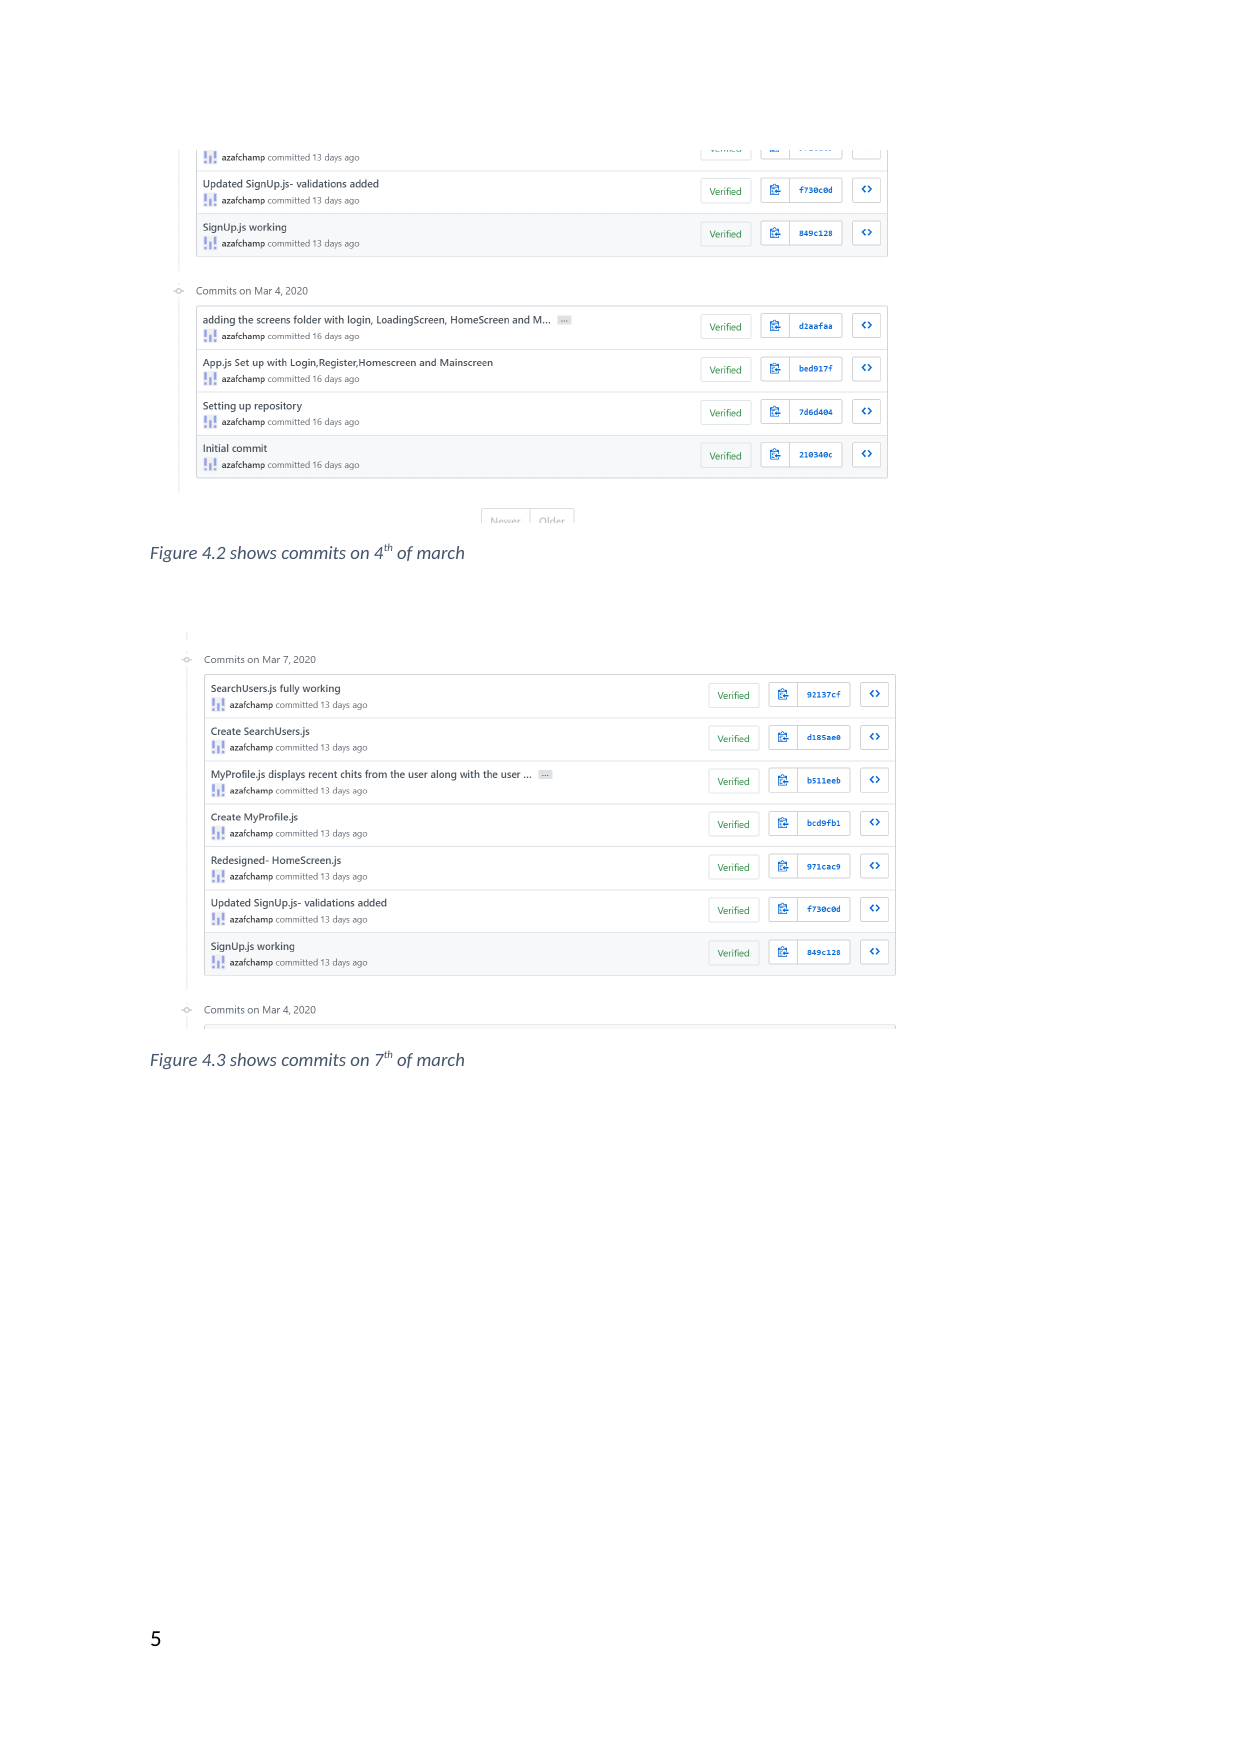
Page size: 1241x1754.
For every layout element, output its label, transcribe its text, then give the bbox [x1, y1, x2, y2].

text Figure 4.2 shows commits on 4th of march [150, 541, 1090, 564]
picture [150, 150, 903, 523]
text Figure 4.3 shows commits on 7th of march [150, 1048, 1090, 1071]
picture [150, 632, 955, 1029]
